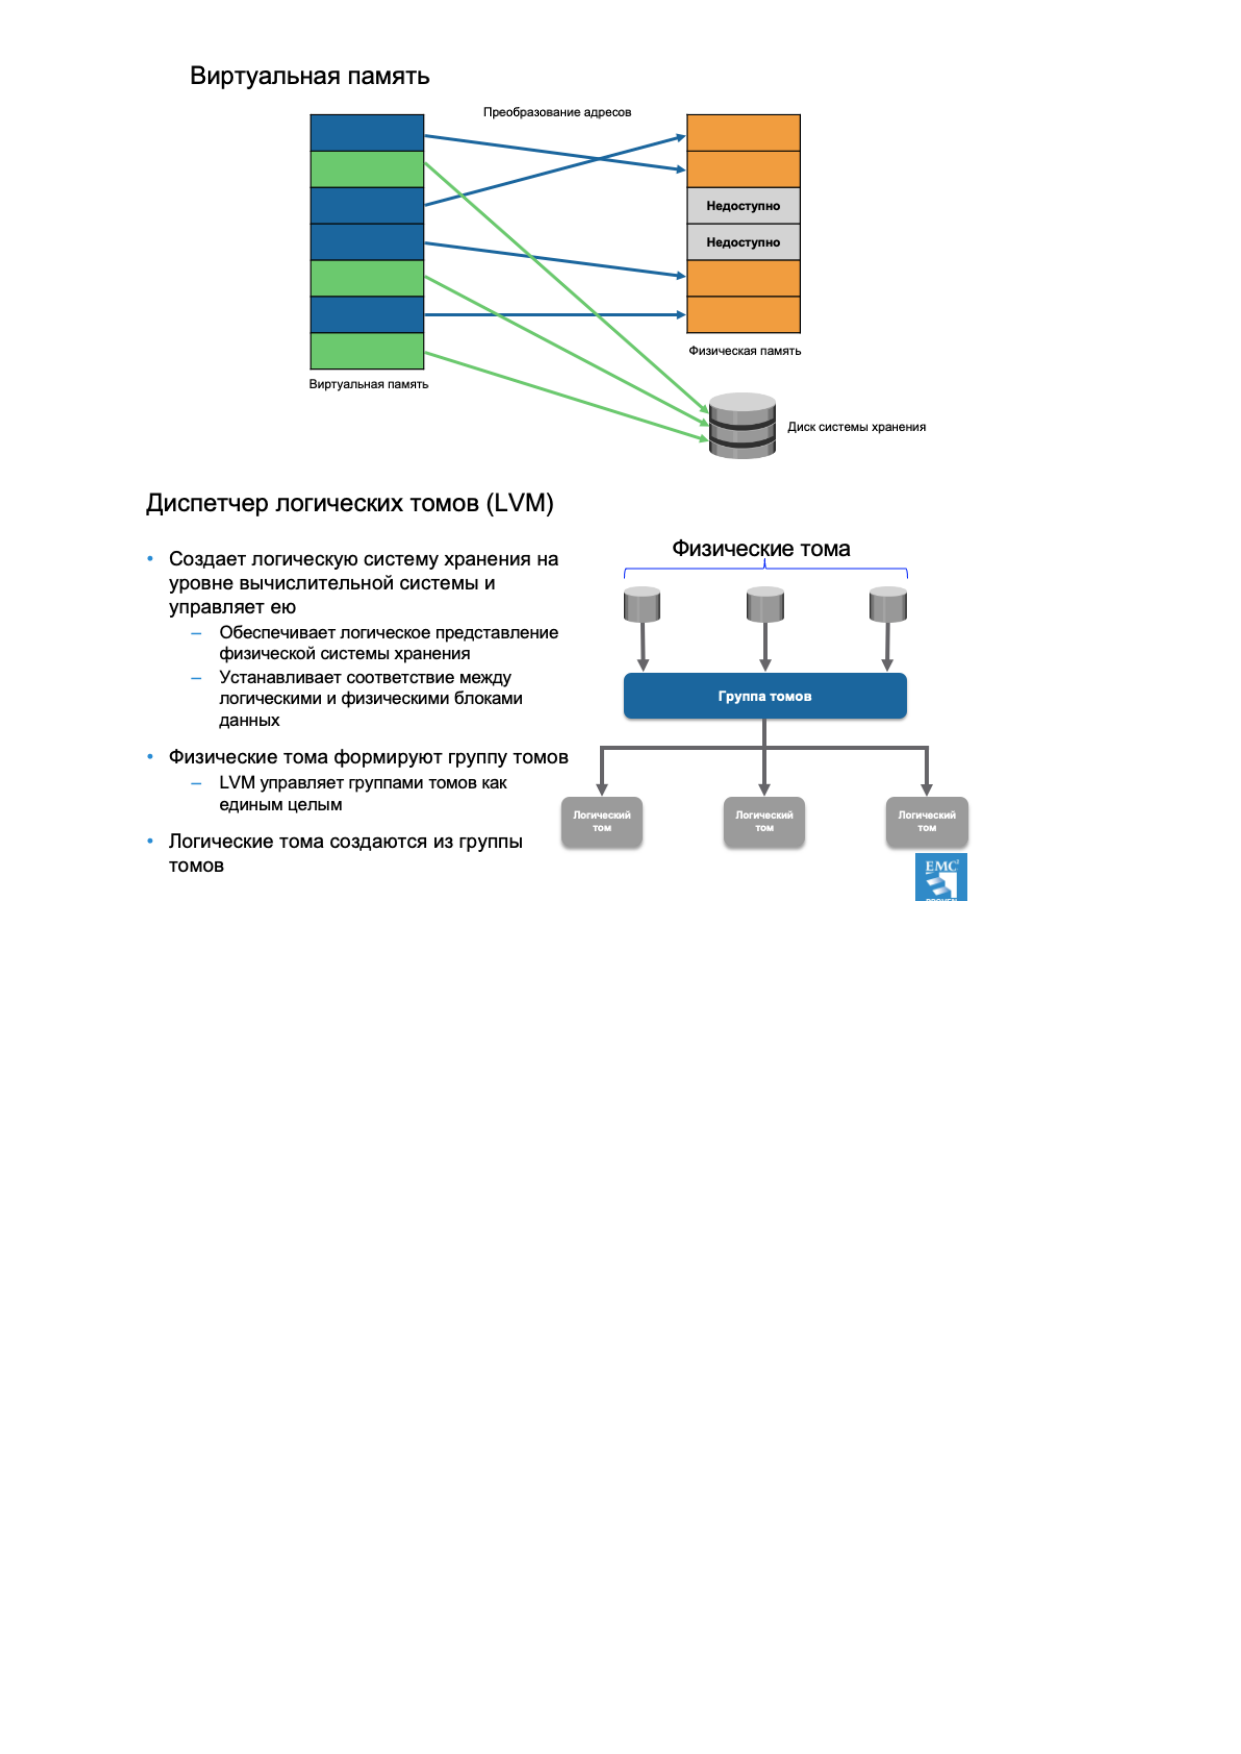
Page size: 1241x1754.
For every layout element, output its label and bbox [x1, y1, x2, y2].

picture [118, 59, 983, 901]
